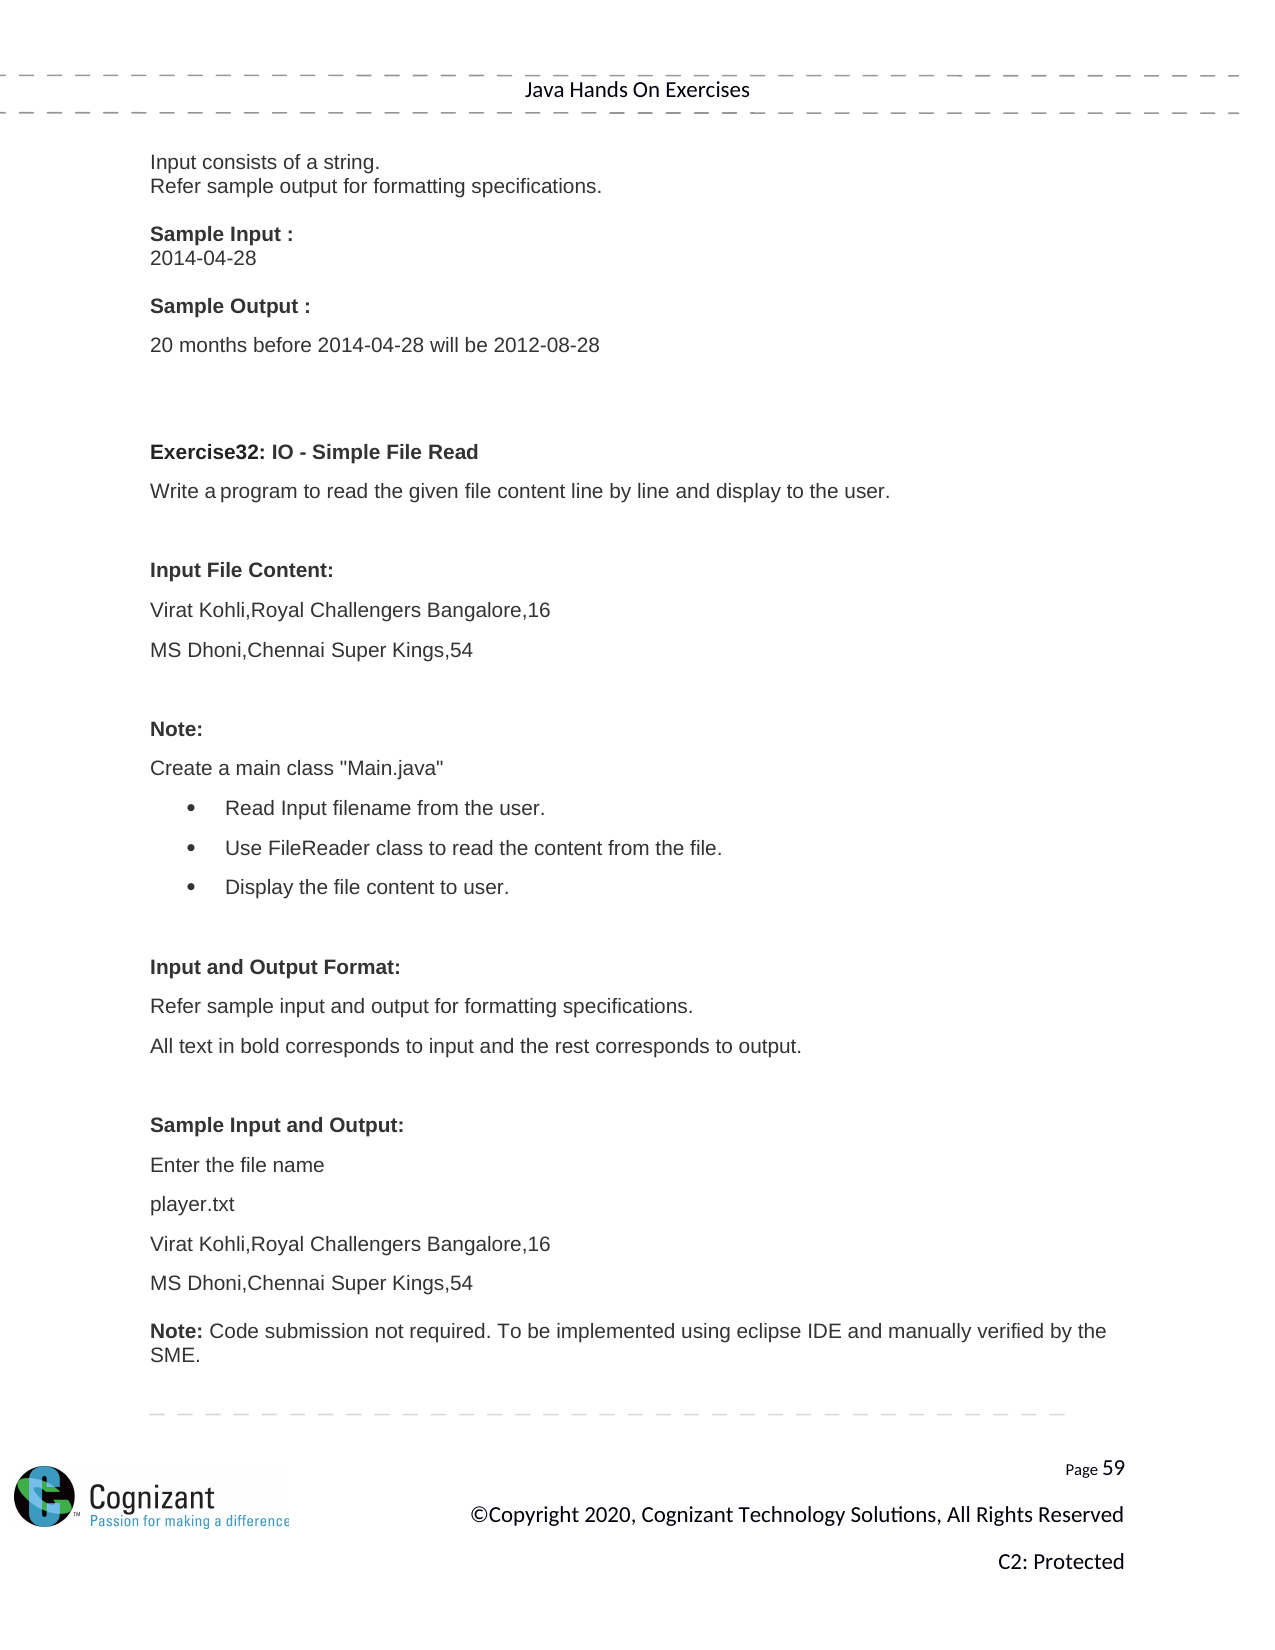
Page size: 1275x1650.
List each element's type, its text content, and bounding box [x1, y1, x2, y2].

text All text in bold corresponds to input and the rest corresponds to output. [150, 1034, 1125, 1058]
text Sample Input and Output: [150, 1113, 1125, 1137]
text Note: [150, 717, 1125, 741]
text 20 months before 2014-04-28 will be 2012-08-28 [150, 333, 1125, 357]
text MS Dhoni,Chennai Super Kings,54 Note: Code submission not required. To be implemented using eclipse IDE and manually verified by the SME. [150, 1271, 1125, 1367]
text Enter the file name [150, 1152, 1125, 1176]
text Input and Output Format: [150, 954, 1125, 978]
text player.txt [150, 1192, 1125, 1216]
text Write a program to read the given file content line by line and display to the user. [150, 479, 1125, 503]
text Virat Kohli,Royal Challengers Bangalore,16 [150, 598, 1125, 622]
text Create a main class "Main.java" [150, 756, 1125, 780]
list Display the file content to user. [187, 875, 1125, 899]
text Virat Kohli,Royal Challengers Bangalore,16 [150, 1232, 1125, 1256]
text Exercise32: IO - Simple File Read [150, 439, 1125, 463]
picture [14, 1466, 289, 1529]
list Read Input filename from the user. [187, 796, 1125, 820]
list Use FileReader class to read the content from the file. [187, 836, 1125, 859]
text Refer sample input and output for formatting specifications. [150, 994, 1125, 1018]
text Input File Content: [150, 558, 1125, 582]
text MS Dhoni,Chennai Super Kings,54 [150, 637, 1125, 661]
